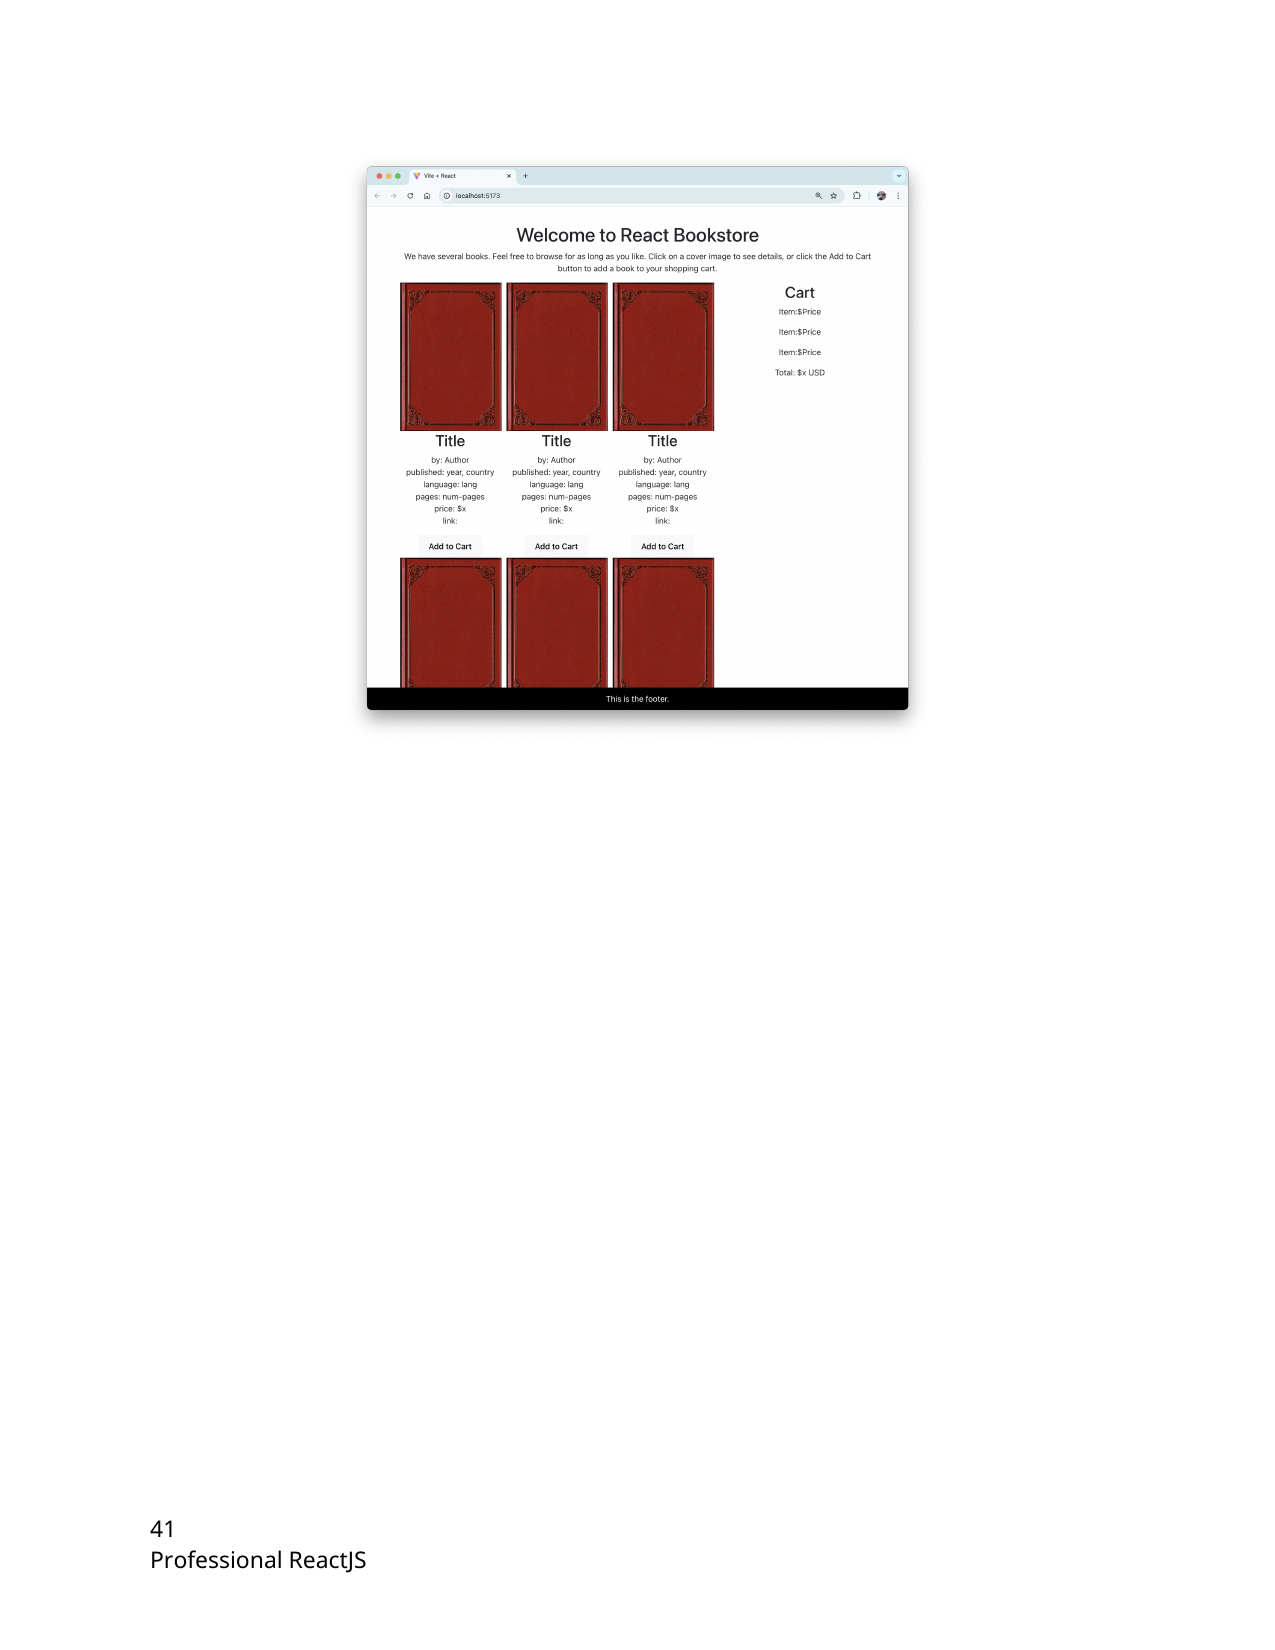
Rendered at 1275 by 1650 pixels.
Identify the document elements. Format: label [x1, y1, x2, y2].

picture [341, 150, 934, 744]
